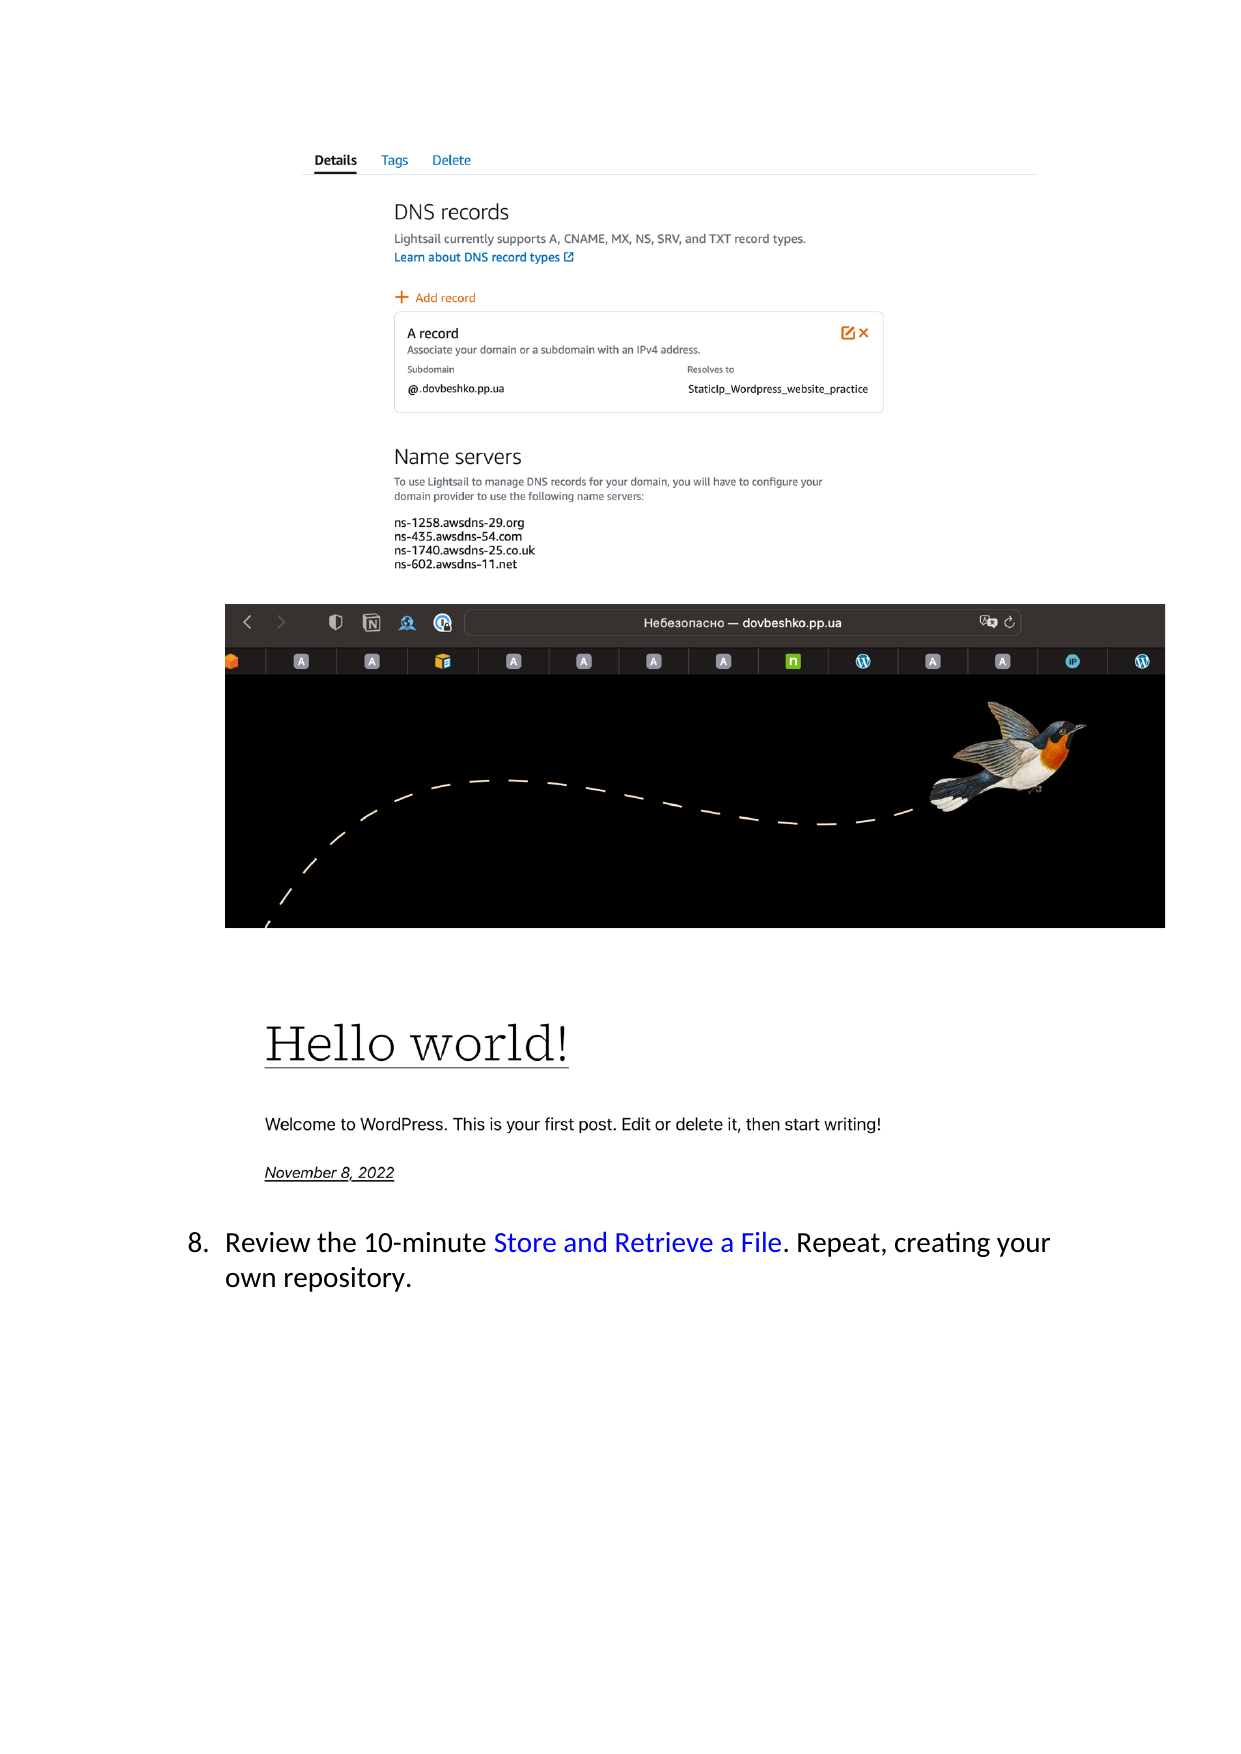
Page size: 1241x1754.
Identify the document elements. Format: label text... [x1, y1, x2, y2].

list Review the 10-minute Store and Retrieve a File. Repeat, creating your own repository. [187, 1224, 1090, 1295]
picture [225, 150, 1166, 575]
picture [225, 604, 1166, 1195]
